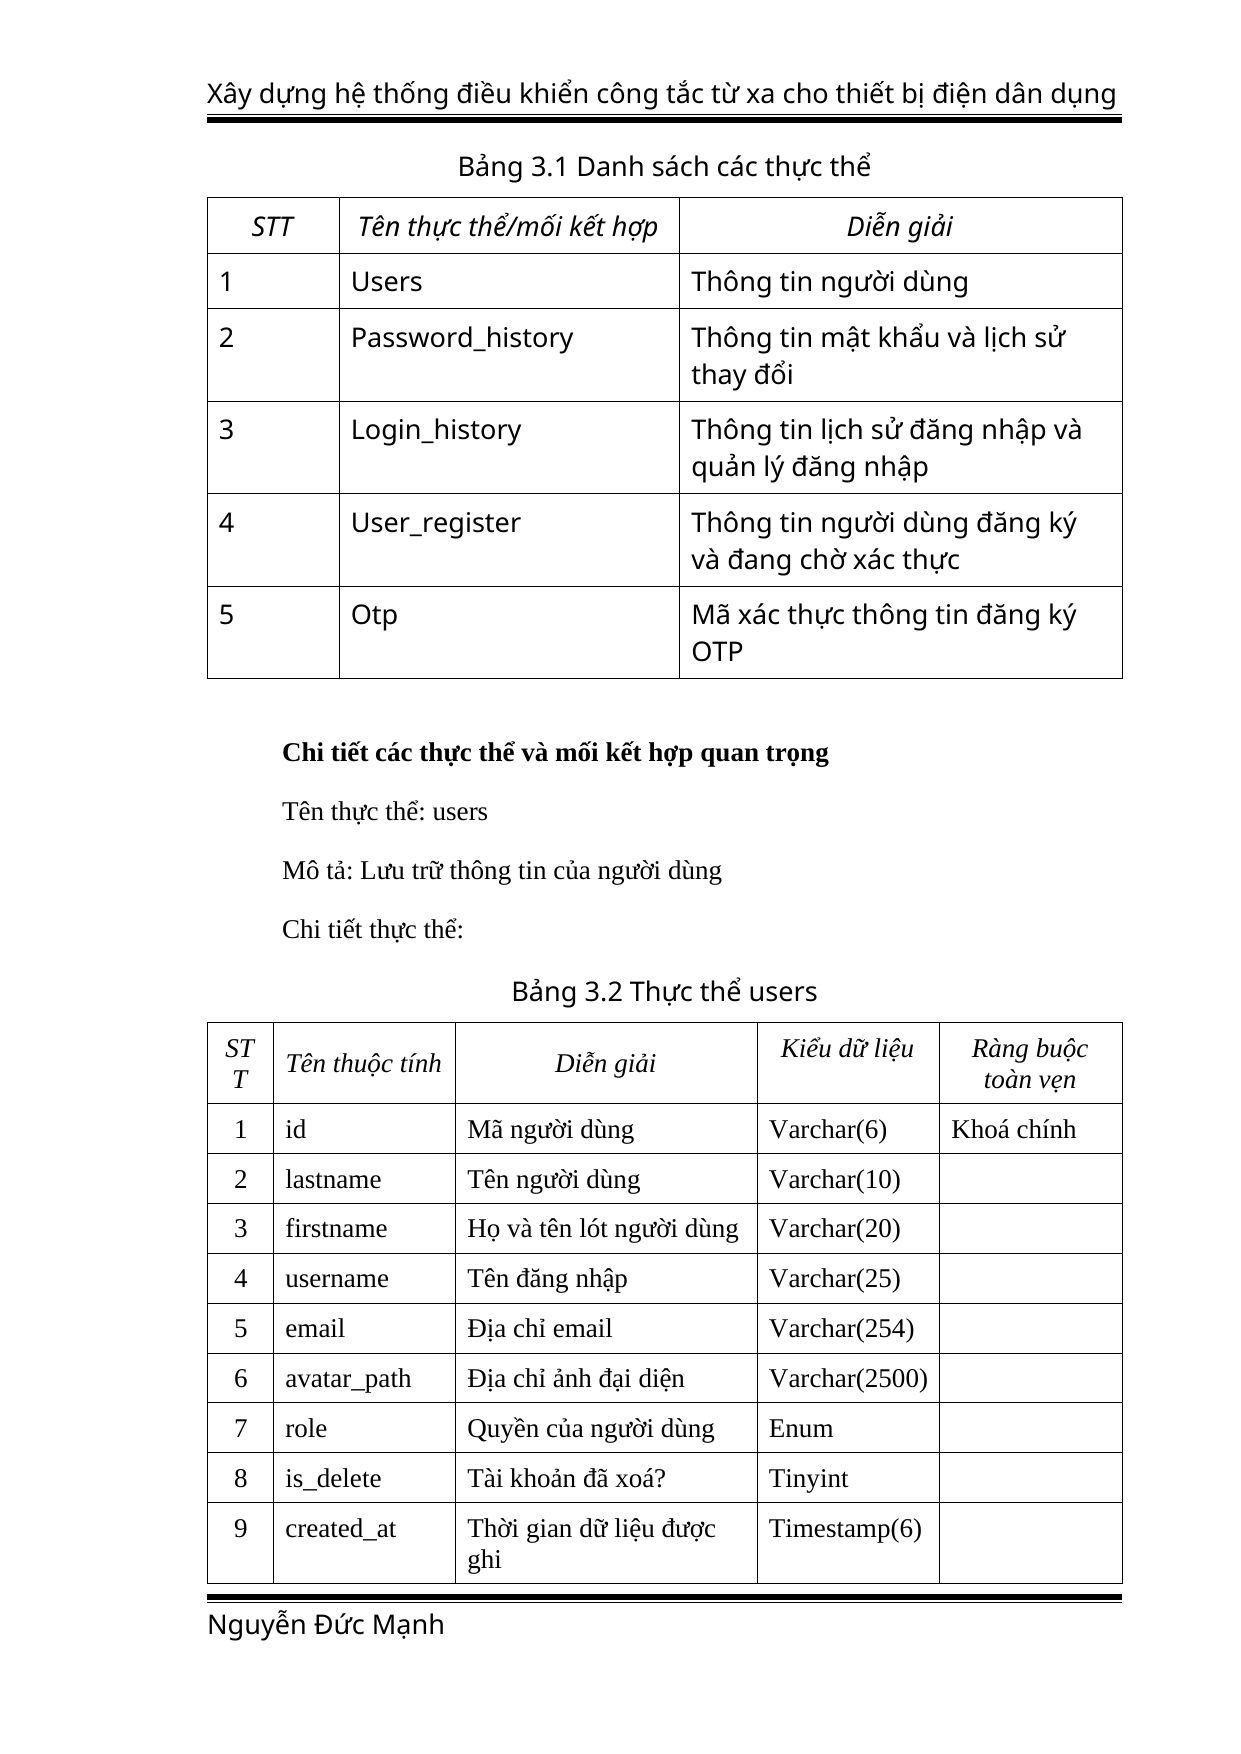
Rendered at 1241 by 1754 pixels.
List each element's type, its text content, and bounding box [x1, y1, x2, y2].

table_cell Thời gian dữ liệu được ghi [456, 1503, 757, 1583]
table_cell 6 [208, 1354, 273, 1402]
table_header Tên thuộc tính [274, 1023, 455, 1103]
table_cell 1 [208, 254, 339, 308]
table_cell Thông tin mật khẩu và lịch sử thay đổi [680, 309, 1122, 401]
table_cell Varchar(10) [758, 1154, 939, 1203]
table_cell role [274, 1403, 455, 1452]
table_cell Varchar(20) [758, 1204, 939, 1253]
table_cell Mã người dùng [456, 1104, 757, 1153]
table_cell Mã xác thực thông tin đăng ký OTP [680, 587, 1122, 678]
table_cell [940, 1403, 1122, 1452]
table_cell created_at [274, 1503, 455, 1583]
text Bảng 3.1 Danh sách các thực thể [207, 148, 1122, 184]
table_cell Varchar(254) [758, 1304, 939, 1352]
table_cell 3 [208, 1204, 273, 1253]
table_cell [940, 1204, 1122, 1253]
table_header STT [208, 198, 339, 253]
table_header Diễn giải [456, 1023, 757, 1103]
table_cell Thông tin lịch sử đăng nhập và quản lý đăng nhập [680, 402, 1122, 493]
table_cell Users [340, 254, 679, 308]
table_cell 1 [208, 1104, 273, 1153]
table_cell Varchar(25) [758, 1254, 939, 1302]
table_cell Địa chỉ ảnh đại diện [456, 1354, 757, 1402]
text Chi tiết thực thể: [207, 913, 1122, 944]
table_cell 5 [208, 587, 339, 678]
table_cell 7 [208, 1403, 273, 1452]
table_cell firstname [274, 1204, 455, 1253]
text Tên thực thể: users [207, 795, 1122, 826]
table_cell Password_history [340, 309, 679, 401]
text Bảng 3.2 Thực thể users [207, 972, 1122, 1009]
table_cell Timestamp(6) [758, 1503, 939, 1583]
table_cell [940, 1503, 1122, 1583]
table_cell 2 [208, 1154, 273, 1203]
table_cell Thông tin người dùng [680, 254, 1122, 308]
table_cell is_delete [274, 1453, 455, 1502]
table_cell Otp [340, 587, 679, 678]
table_cell Quyền của người dùng [456, 1403, 757, 1452]
table_cell Varchar(6) [758, 1104, 939, 1153]
table_cell [940, 1453, 1122, 1502]
table_cell [940, 1304, 1122, 1352]
table_cell Tài khoản đã xoá? [456, 1453, 757, 1502]
table_header Ràng buộc toàn vẹn [940, 1023, 1122, 1103]
table_cell [940, 1354, 1122, 1402]
table_header Diễn giải [680, 198, 1122, 253]
table_cell avatar_path [274, 1354, 455, 1402]
table_cell Enum [758, 1403, 939, 1452]
table_cell lastname [274, 1154, 455, 1203]
text Chi tiết các thực thể và mối kết hợp quan trọng [207, 736, 1122, 767]
table_cell Login_history [340, 402, 679, 493]
table_cell Varchar(2500) [758, 1354, 939, 1402]
table_cell 5 [208, 1304, 273, 1352]
table_cell Tên người dùng [456, 1154, 757, 1203]
table_cell email [274, 1304, 455, 1352]
table_cell Tên đăng nhập [456, 1254, 757, 1302]
table_header Tên thực thể/mối kết hợp [340, 198, 679, 253]
table_cell Họ và tên lót người dùng [456, 1204, 757, 1253]
table_cell [940, 1254, 1122, 1302]
text Mô tả: Lưu trữ thông tin của người dùng [207, 854, 1122, 885]
table_cell 4 [208, 1254, 273, 1302]
table_cell 9 [208, 1503, 273, 1583]
table_cell 8 [208, 1453, 273, 1502]
table_header Kiểu dữ liệu [758, 1023, 939, 1103]
table_header STT [208, 1023, 273, 1103]
table_cell [940, 1154, 1122, 1203]
table_cell username [274, 1254, 455, 1302]
table_cell id [274, 1104, 455, 1153]
table_cell Tinyint [758, 1453, 939, 1502]
table_cell 4 [208, 494, 339, 586]
table_cell Thông tin người dùng đăng ký và đang chờ xác thực [680, 494, 1122, 586]
table_cell Địa chỉ email [456, 1304, 757, 1352]
table_cell 2 [208, 309, 339, 401]
table_cell User_register [340, 494, 679, 586]
table_cell 3 [208, 402, 339, 493]
table_cell Khoá chính [940, 1104, 1122, 1153]
